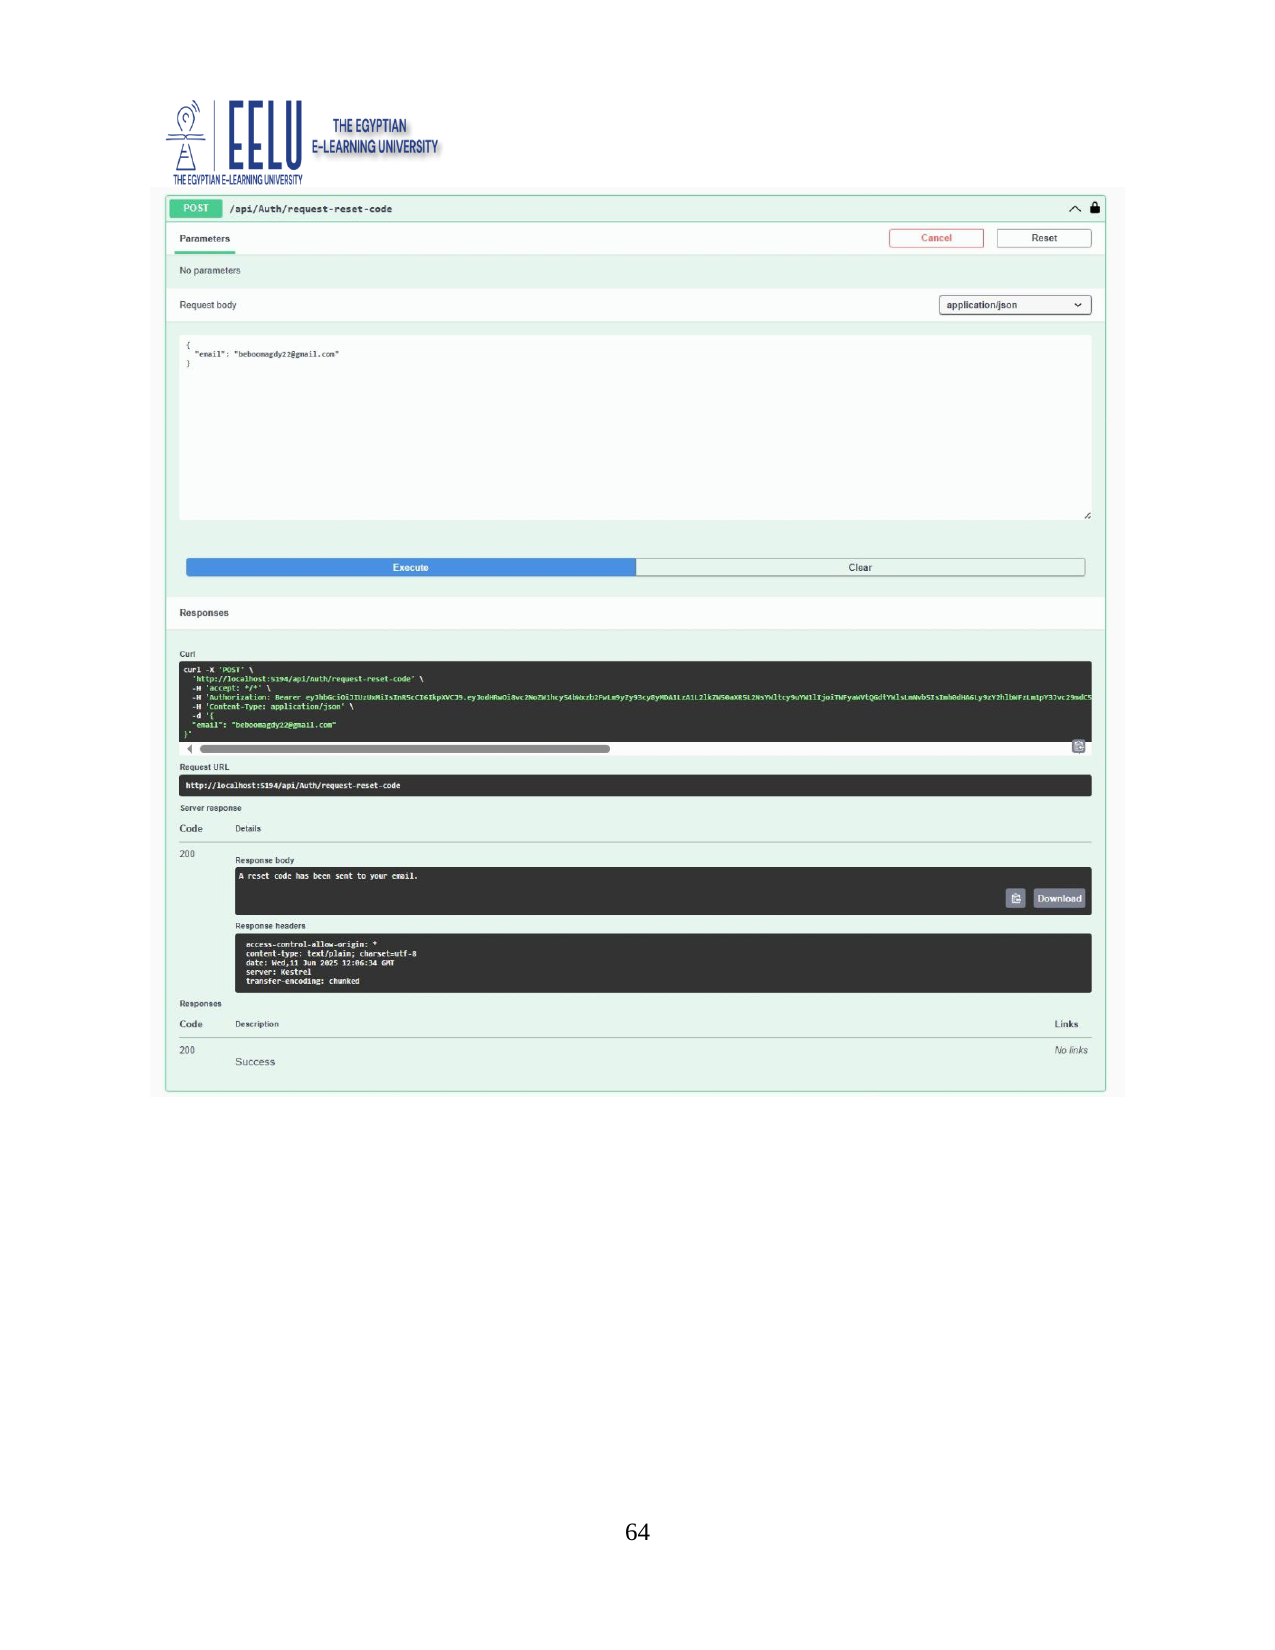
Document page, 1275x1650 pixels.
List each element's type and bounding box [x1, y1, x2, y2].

picture [150, 75, 1125, 1097]
